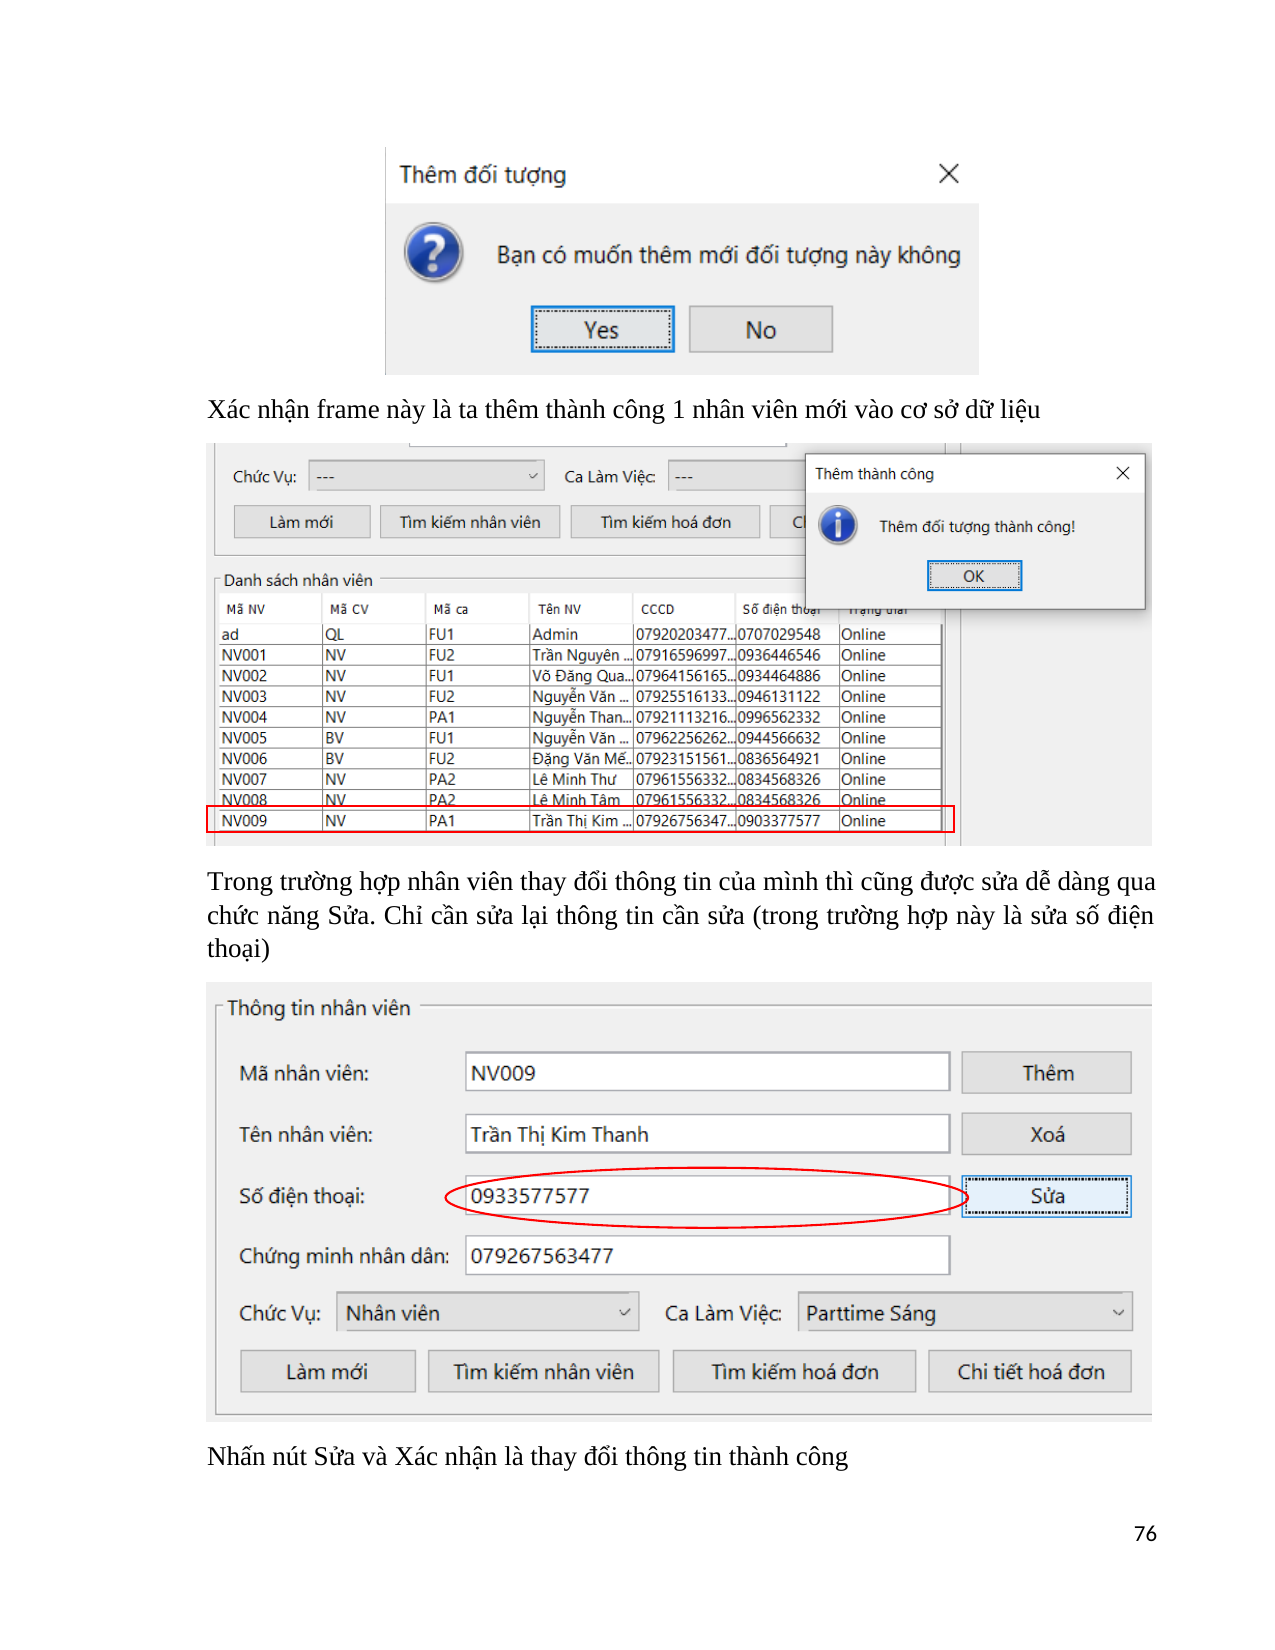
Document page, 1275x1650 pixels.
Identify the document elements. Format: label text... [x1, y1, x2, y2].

text Trong trường hợp nhân viên thay đổi thông tin của mình thì cũng được sửa dễ dàng qua chức năng Sửa. Chỉ cần sửa lại thông tin cần sửa (trong trường hợp này là sửa số điện thoại) [207, 865, 1157, 964]
picture [206, 982, 1152, 1422]
text Nhấn nút Sửa và Xác nhận là thay đổi thông tin thành công [207, 1440, 1157, 1471]
picture [206, 443, 1152, 846]
picture [385, 147, 979, 375]
picture [208, 807, 953, 831]
text Xác nhận frame này là ta thêm thành công 1 nhân viên mới vào cơ sở dữ liệu [207, 393, 1157, 424]
